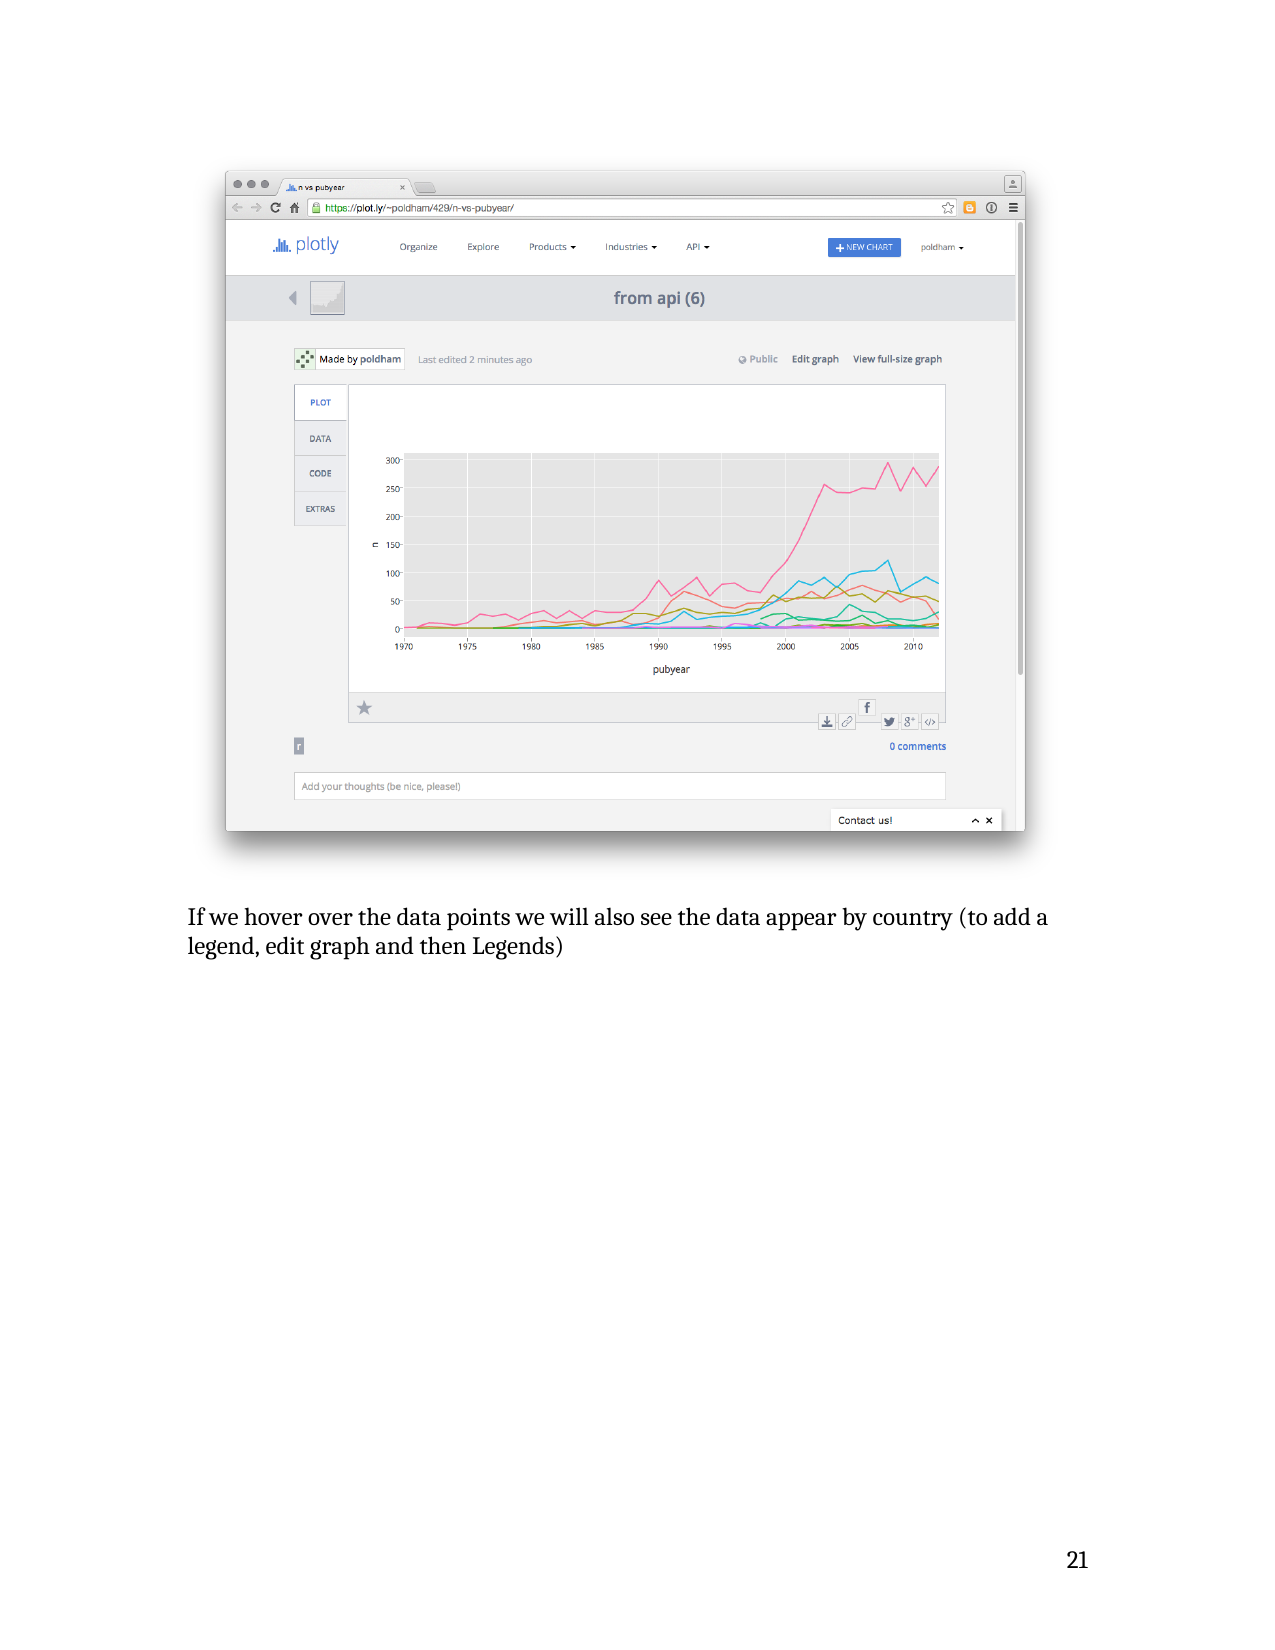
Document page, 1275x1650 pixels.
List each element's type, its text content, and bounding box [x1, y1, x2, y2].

picture [187, 150, 1063, 885]
text If we hover over the data points we will also see the data appear by country (to add a legend, edit graph and then Legends) [187, 903, 1087, 961]
